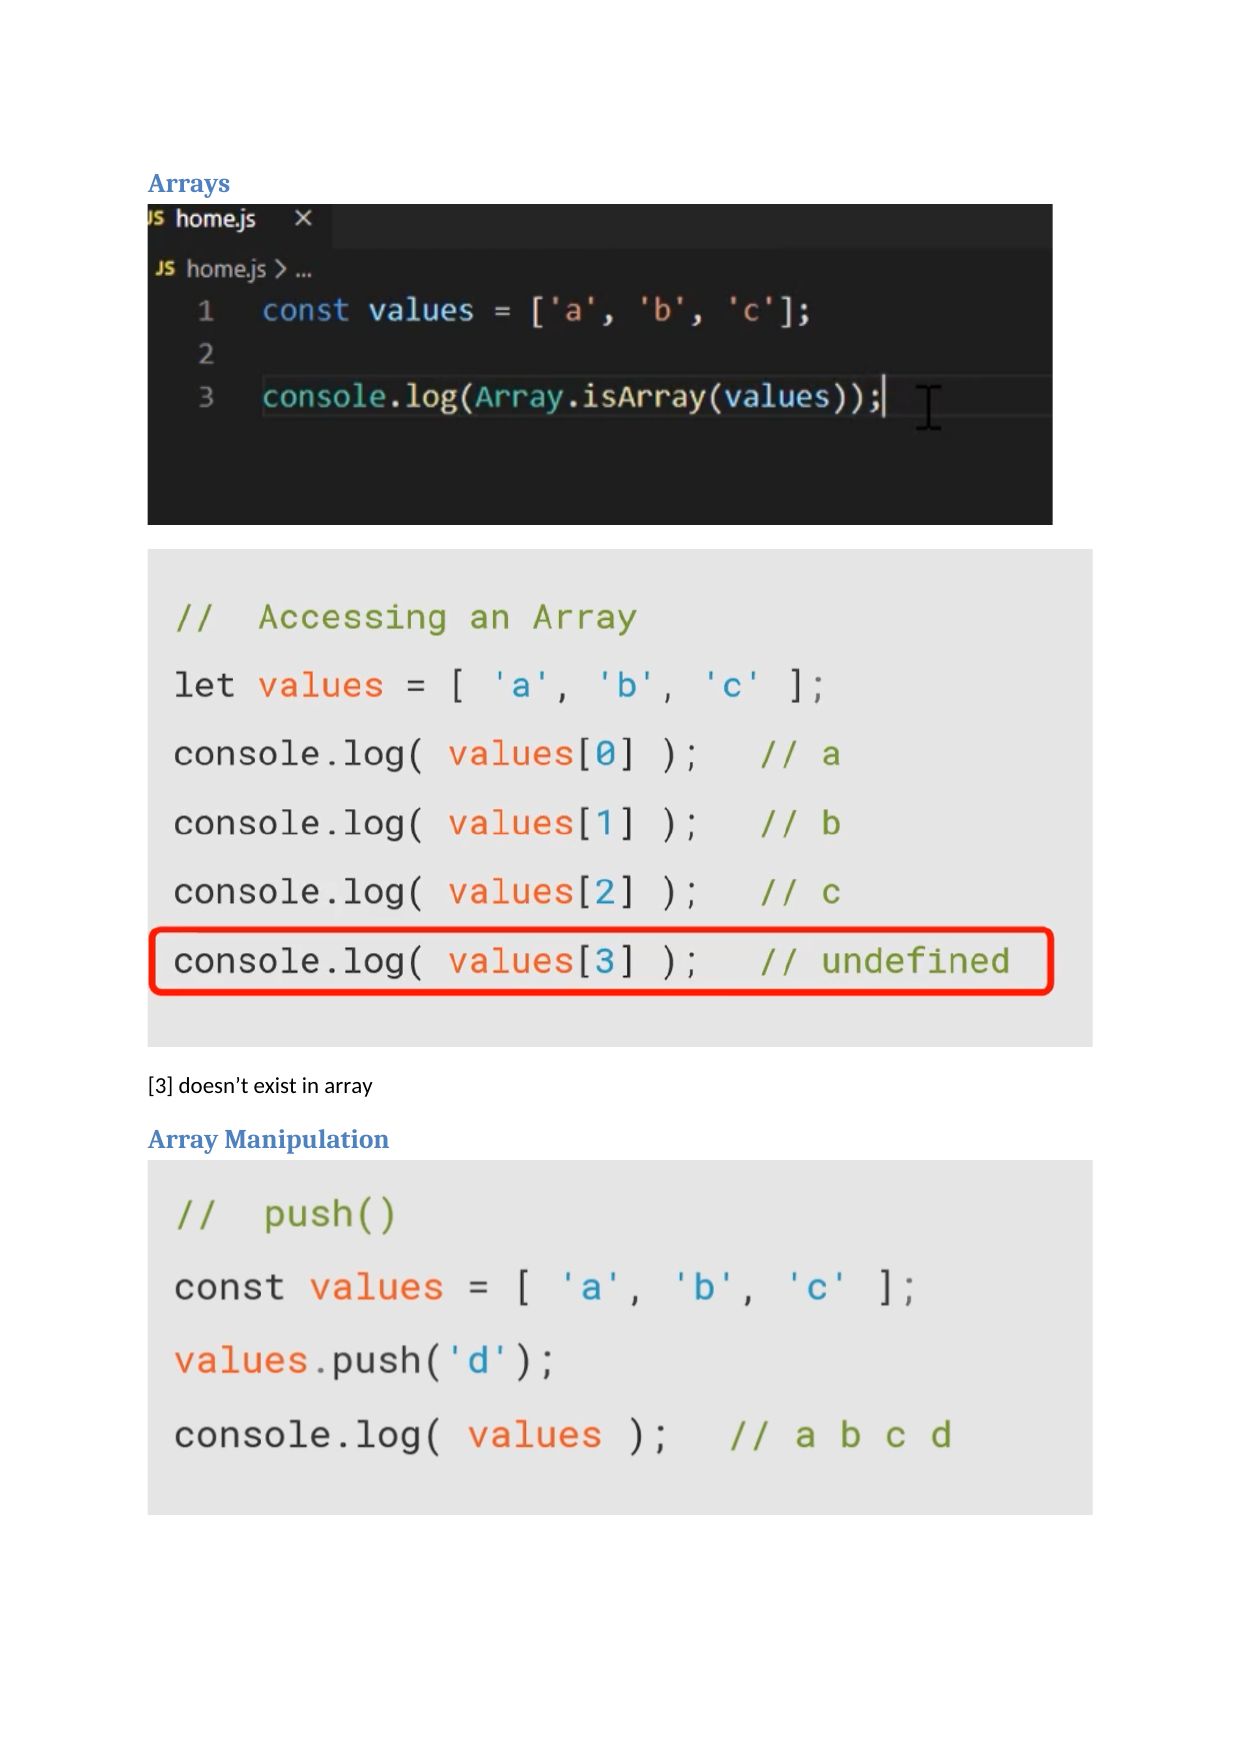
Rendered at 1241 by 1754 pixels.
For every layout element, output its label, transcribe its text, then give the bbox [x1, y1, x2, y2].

picture [147, 549, 1093, 1047]
subtitle Arrays [148, 168, 1093, 199]
picture [147, 204, 1053, 525]
picture [147, 1160, 1093, 1515]
text [3] doesn’t exist in array [148, 1072, 1093, 1099]
subtitle Array Manipulation [148, 1124, 1093, 1156]
